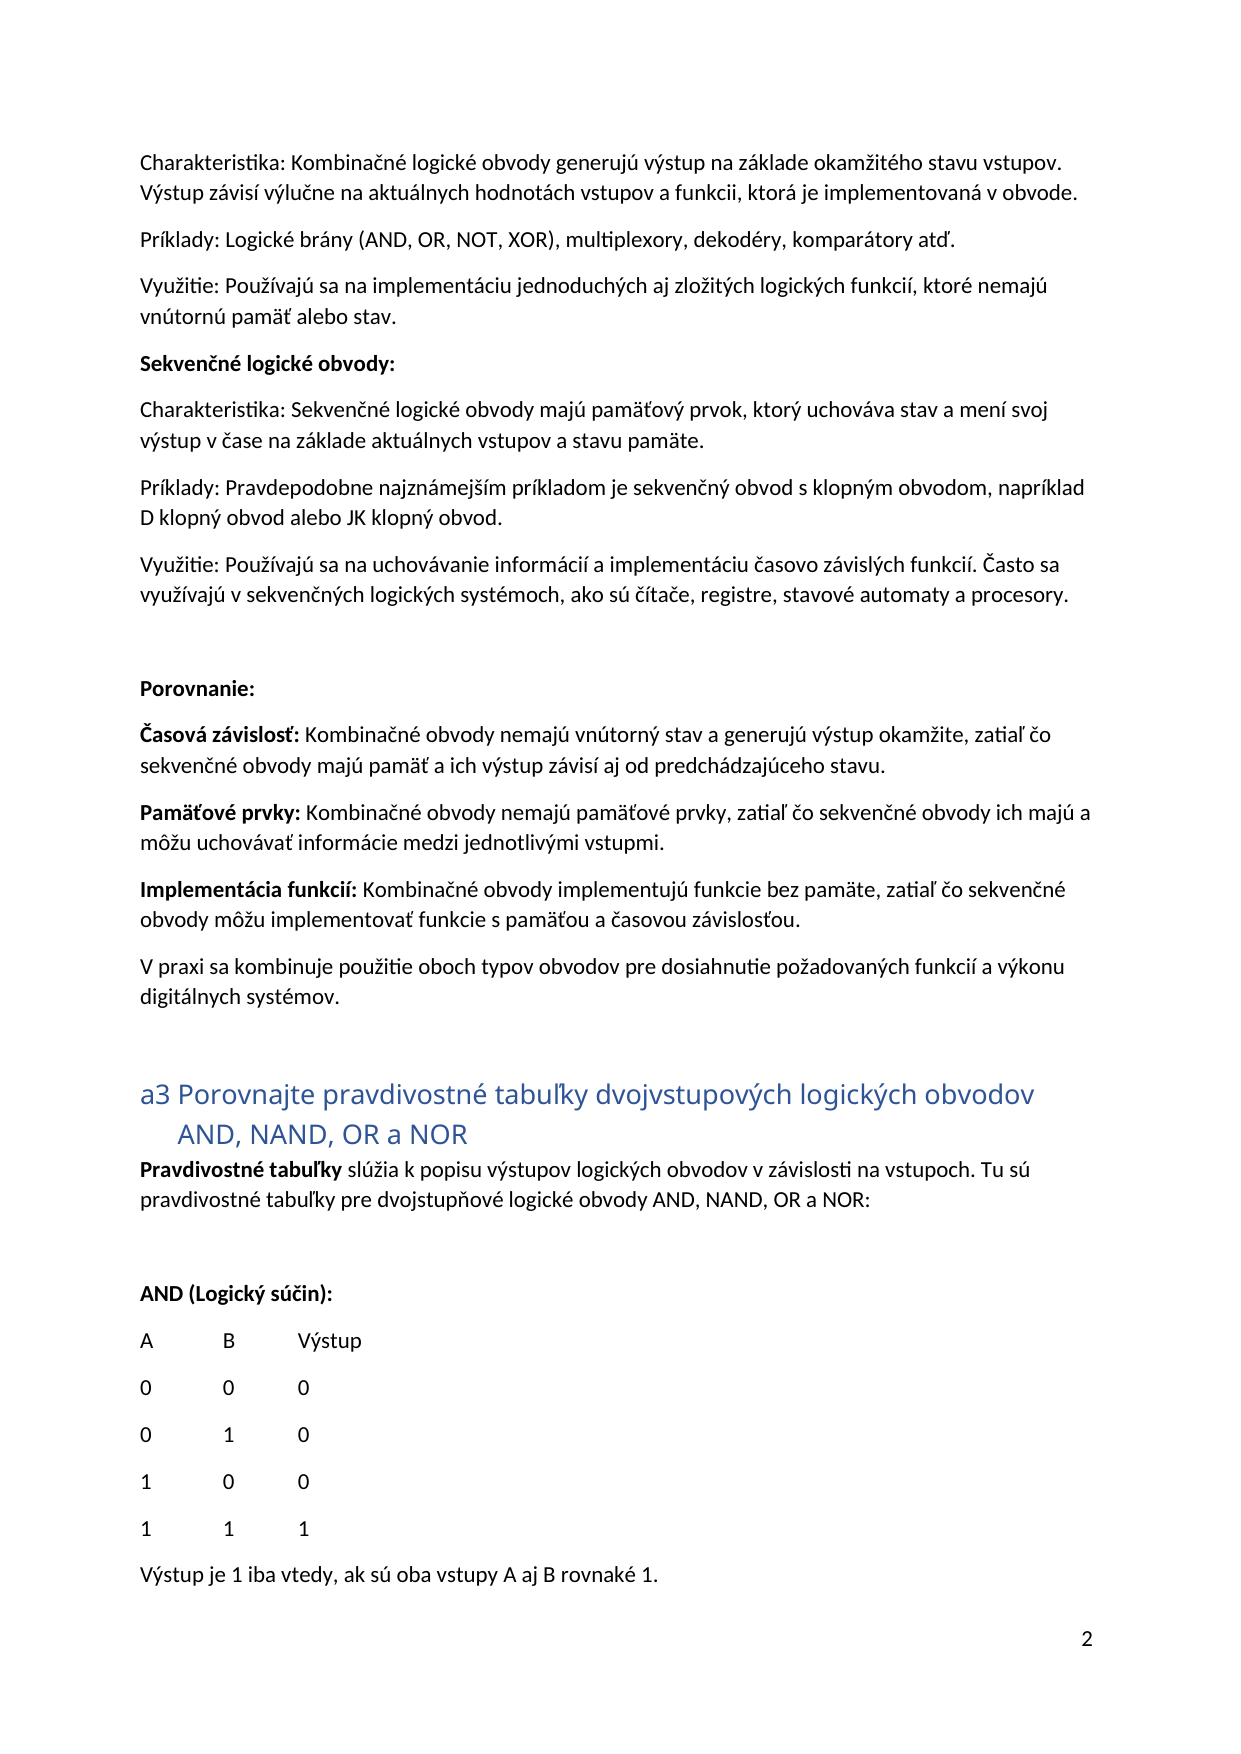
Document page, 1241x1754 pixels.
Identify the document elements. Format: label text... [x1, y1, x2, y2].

text A B Výstup [140, 1326, 1093, 1354]
text Charakteristika: Sekvenčné logické obvody majú pamäťový prvok, ktorý uchováva stav a mení svoj výstup v čase na základe aktuálnych vstupov a stavu pamäte. [140, 396, 1093, 454]
text Časová závislosť: Kombinačné obvody nemajú vnútorný stav a generujú výstup okamžite, zatiaľ čo sekvenčné obvody majú pamäť a ich výstup závisí aj od predchádzajúceho stavu. [140, 721, 1093, 779]
text 1 0 0 [140, 1467, 1093, 1495]
text Využitie: Používajú sa na uchovávanie informácií a implementáciu časovo závislých funkcií. Často sa využívajú v sekvenčných logických systémoch, ako sú čítače, registre, stavové automaty a procesory. [140, 550, 1093, 608]
text Pravdivostné tabuľky slúžia k popisu výstupov logických obvodov v závislosti na vstupoch. Tu sú pravdivostné tabuľky pre dvojstupňové logické obvody AND, NAND, OR a NOR: [140, 1155, 1093, 1213]
subtitle Porovnajte pravdivostné tabuľky dvojvstupových logických obvodov AND, NAND, OR a NOR [140, 1076, 1093, 1152]
text Sekvenčné logické obvody: [140, 349, 1093, 377]
text Implementácia funkcií: Kombinačné obvody implementujú funkcie bez pamäte, zatiaľ čo sekvenčné obvody môžu implementovať funkcie s pamäťou a časovou závislosťou. [140, 875, 1093, 933]
text Porovnanie: [140, 674, 1093, 702]
text Charakteristika: Kombinačné logické obvody generujú výstup na základe okamžitého stavu vstupov. Výstup závisí výlučne na aktuálnych hodnotách vstupov a funkcii, ktorá je implementovaná v obvode. [140, 148, 1093, 206]
text Príklady: Pravdepodobne najznámejším príkladom je sekvenčný obvod s klopným obvodom, napríklad D klopný obvod alebo JK klopný obvod. [140, 473, 1093, 531]
text Výstup je 1 iba vtedy, ak sú oba vstupy A aj B rovnaké 1. [140, 1561, 1093, 1588]
text 1 1 1 [140, 1514, 1093, 1542]
text Pamäťové prvky: Kombinačné obvody nemajú pamäťové prvky, zatiaľ čo sekvenčné obvody ich majú a môžu uchovávať informácie medzi jednotlivými vstupmi. [140, 798, 1093, 856]
text AND (Logický súčin): [140, 1279, 1093, 1307]
text 0 0 0 [140, 1373, 1093, 1401]
text 0 1 0 [140, 1420, 1093, 1448]
text V praxi sa kombinuje použitie oboch typov obvodov pre dosiahnutie požadovaných funkcií a výkonu digitálnych systémov. [140, 952, 1093, 1010]
text Príklady: Logické brány (AND, OR, NOT, XOR), multiplexory, dekodéry, komparátory atď. [140, 225, 1093, 253]
text Využitie: Používajú sa na implementáciu jednoduchých aj zložitých logických funkcií, ktoré nemajú vnútornú pamäť alebo stav. [140, 272, 1093, 330]
